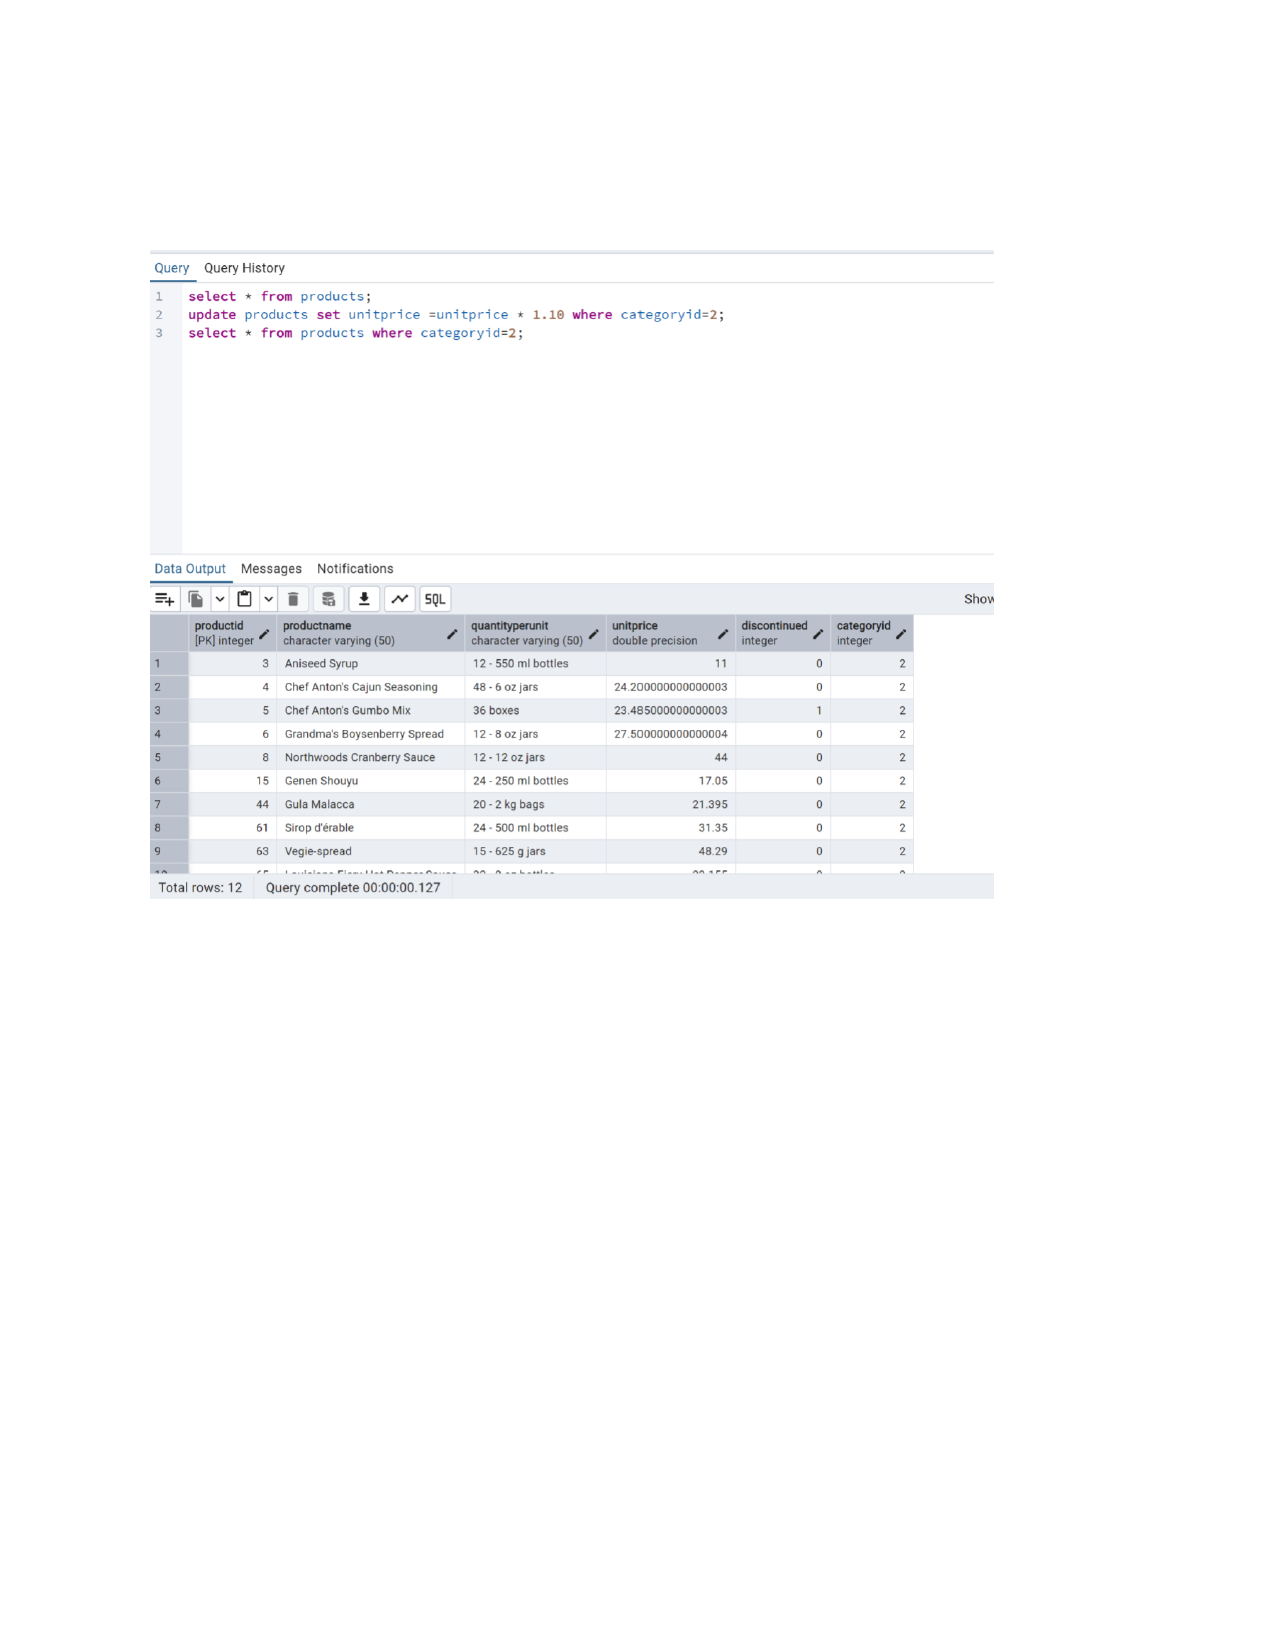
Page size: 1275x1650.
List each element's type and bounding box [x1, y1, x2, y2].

picture [150, 250, 1125, 899]
